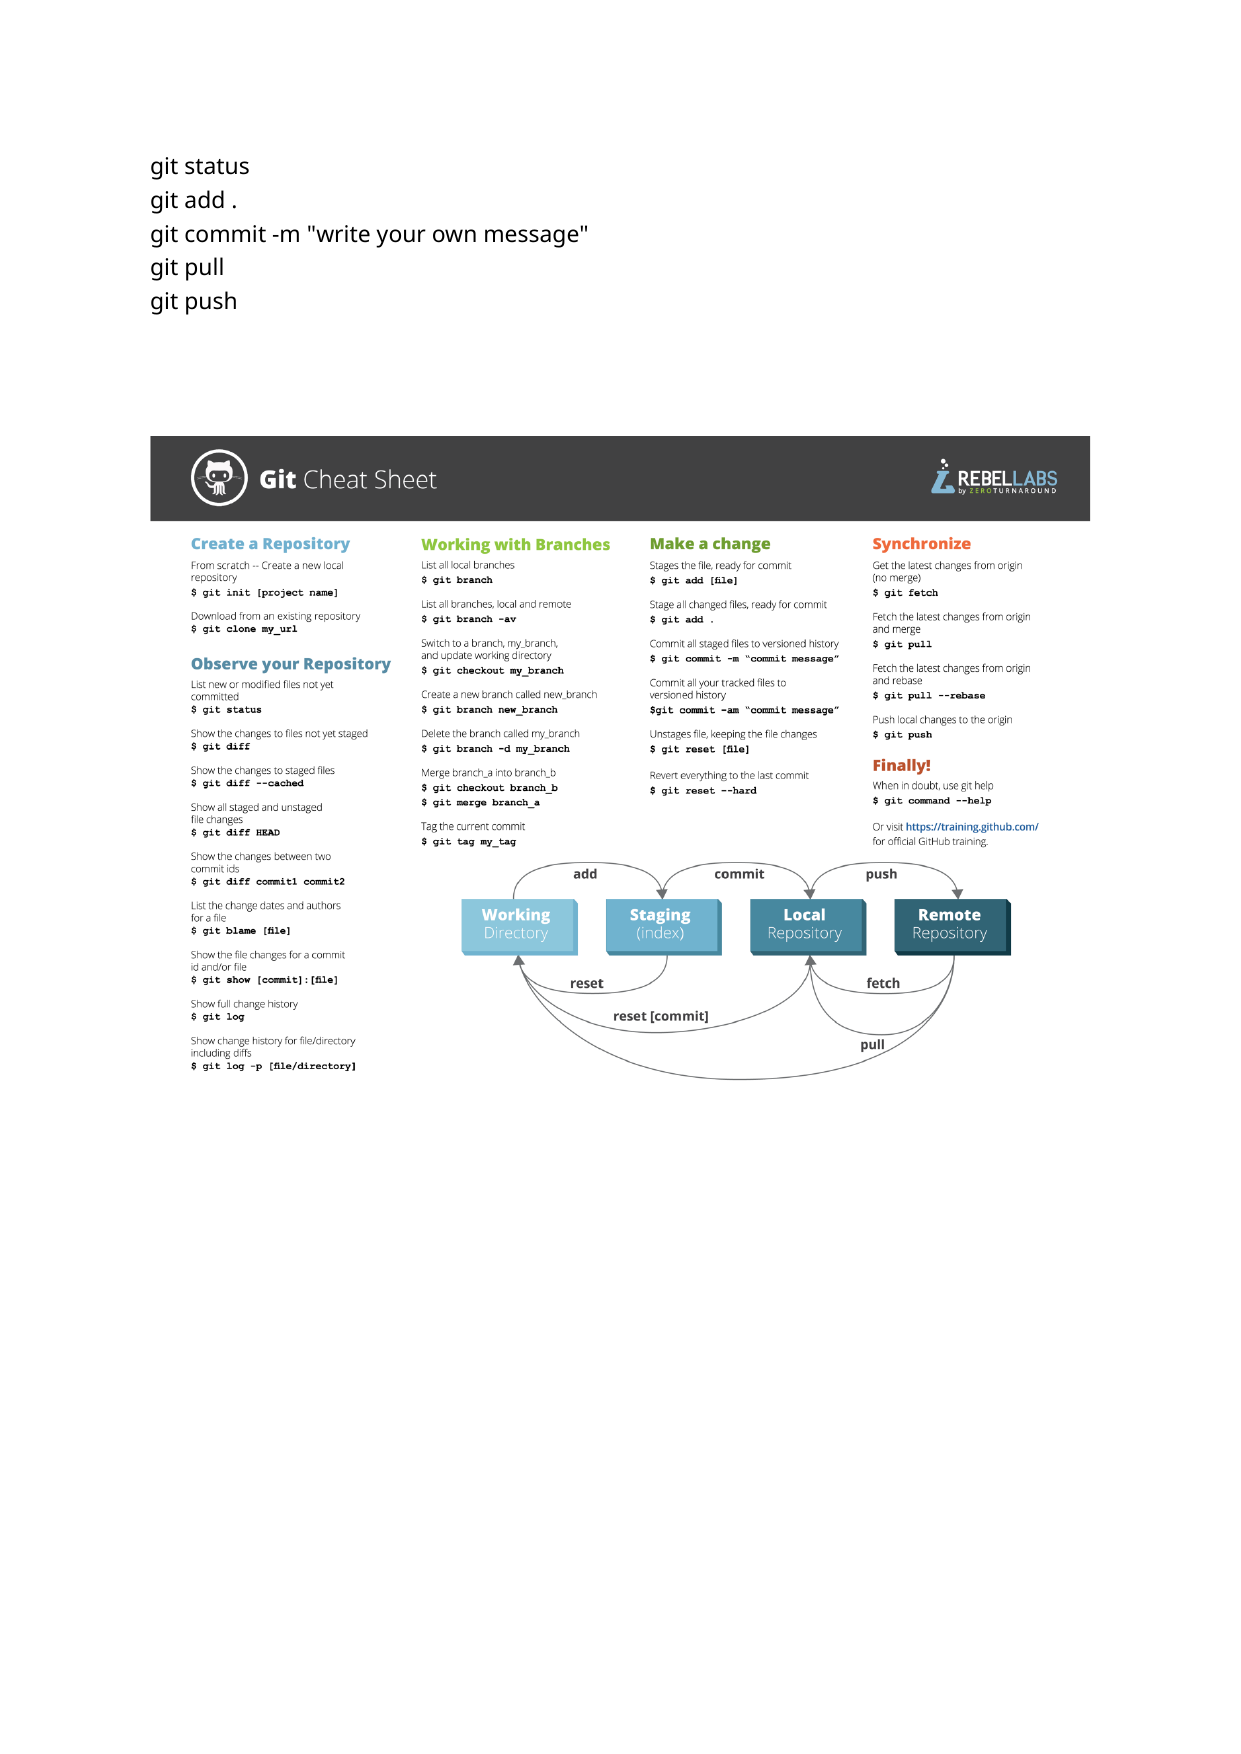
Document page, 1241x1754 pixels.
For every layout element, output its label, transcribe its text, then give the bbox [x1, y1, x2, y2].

picture [150, 436, 1091, 1101]
text git status git add . git commit -m "write your own message" git pull git push [150, 150, 1090, 316]
